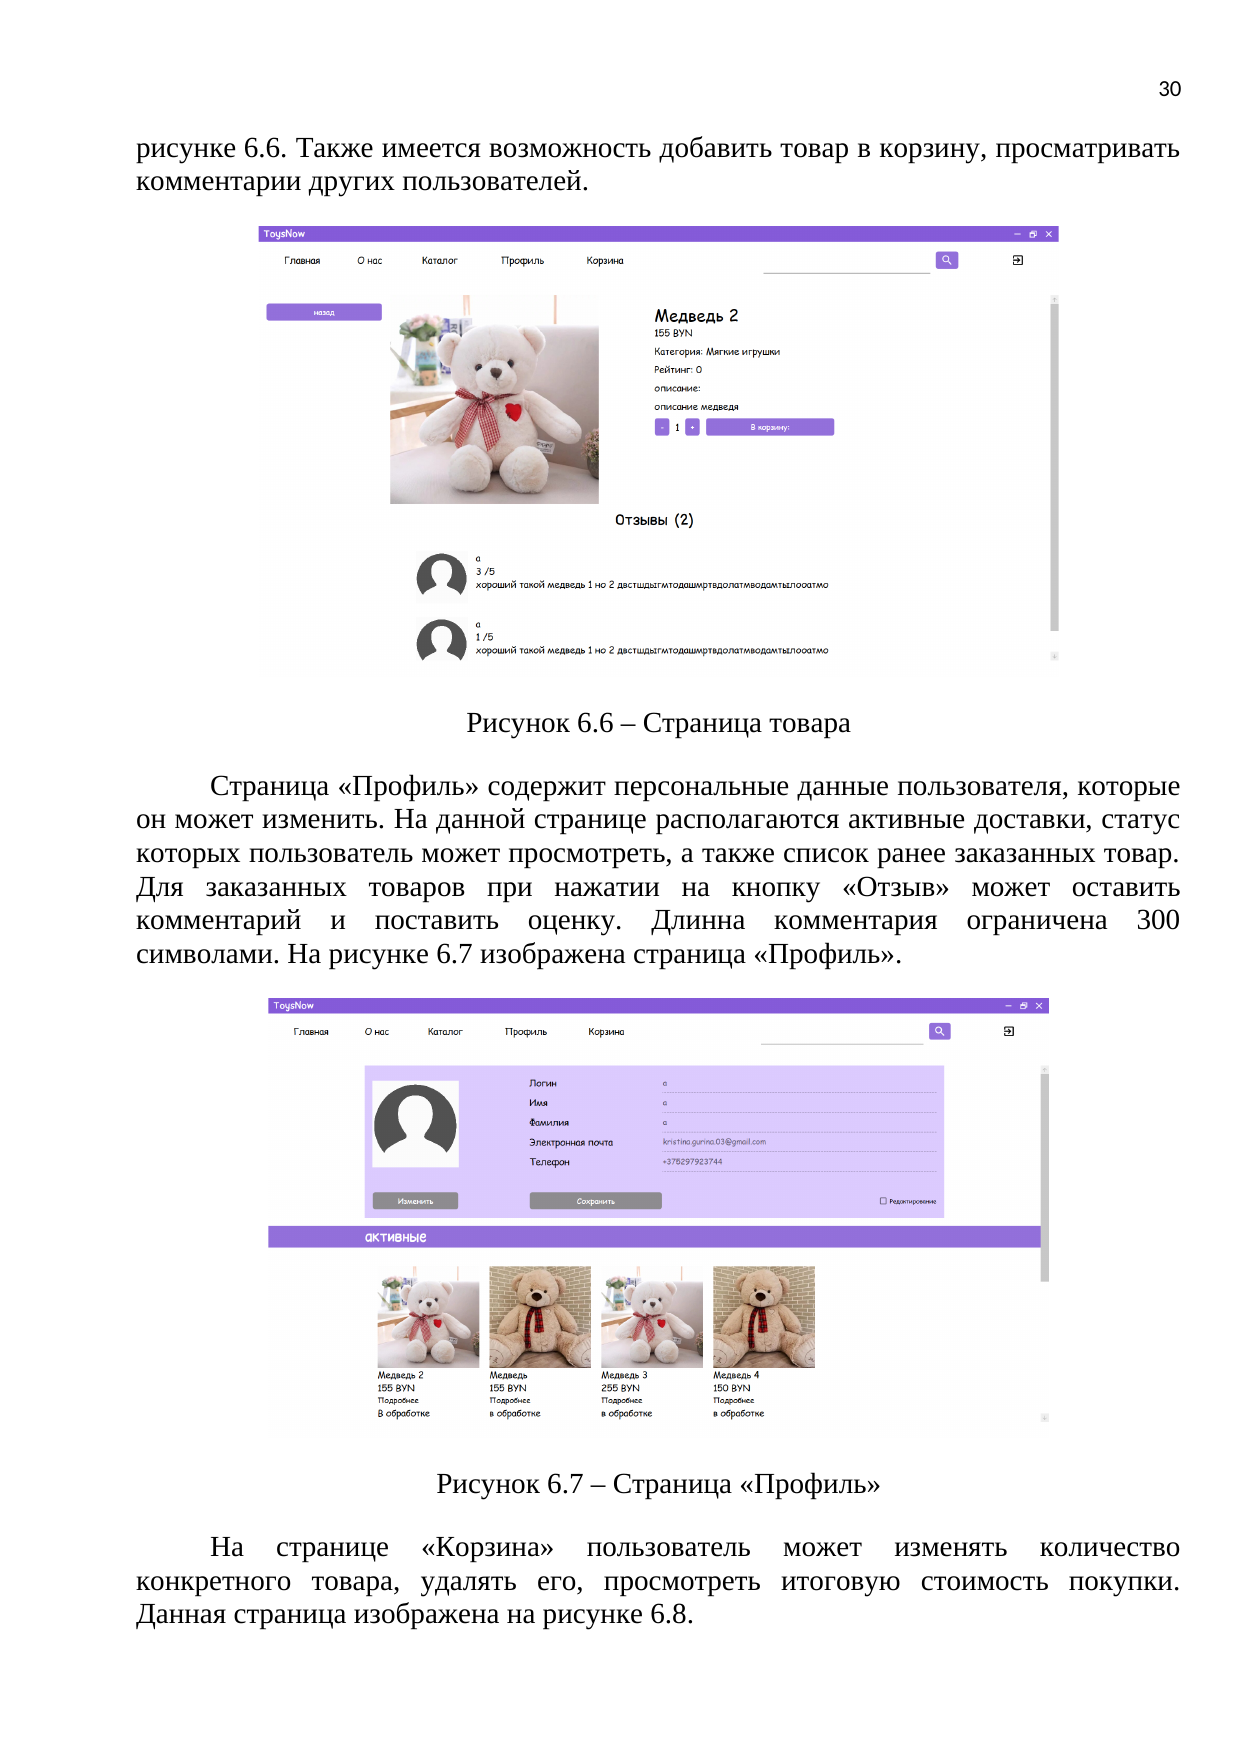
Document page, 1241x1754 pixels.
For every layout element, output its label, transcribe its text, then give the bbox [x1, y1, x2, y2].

text Рисунок 6.6 – Страница товара [136, 705, 1181, 739]
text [136, 130, 1181, 197]
picture [258, 226, 1059, 677]
text Рисунок 6.7 – Страница «Профиль» [136, 1467, 1181, 1500]
picture [268, 998, 1049, 1438]
text Страница «Профиль» содержит персональные данные пользователя, которые он может изменить. На данной странице располагаются активные доставки, статус которых пользователь может просмотреть, а также список ранее заказанных товар. Для заказанных товаров при нажатии на кнопку «Отзыв» может оставить комментарий и поставить оценку. Длинна комментария ограничена 300 символами. На рисунке 6.7 изображена страница «Профиль». [136, 768, 1181, 969]
text На странице «Корзина» пользователь может изменять количество конкретного товара, удалять его, просмотреть итоговую стоимость покупки. Данная страница изображена на рисунке 6.8. [136, 1529, 1181, 1630]
